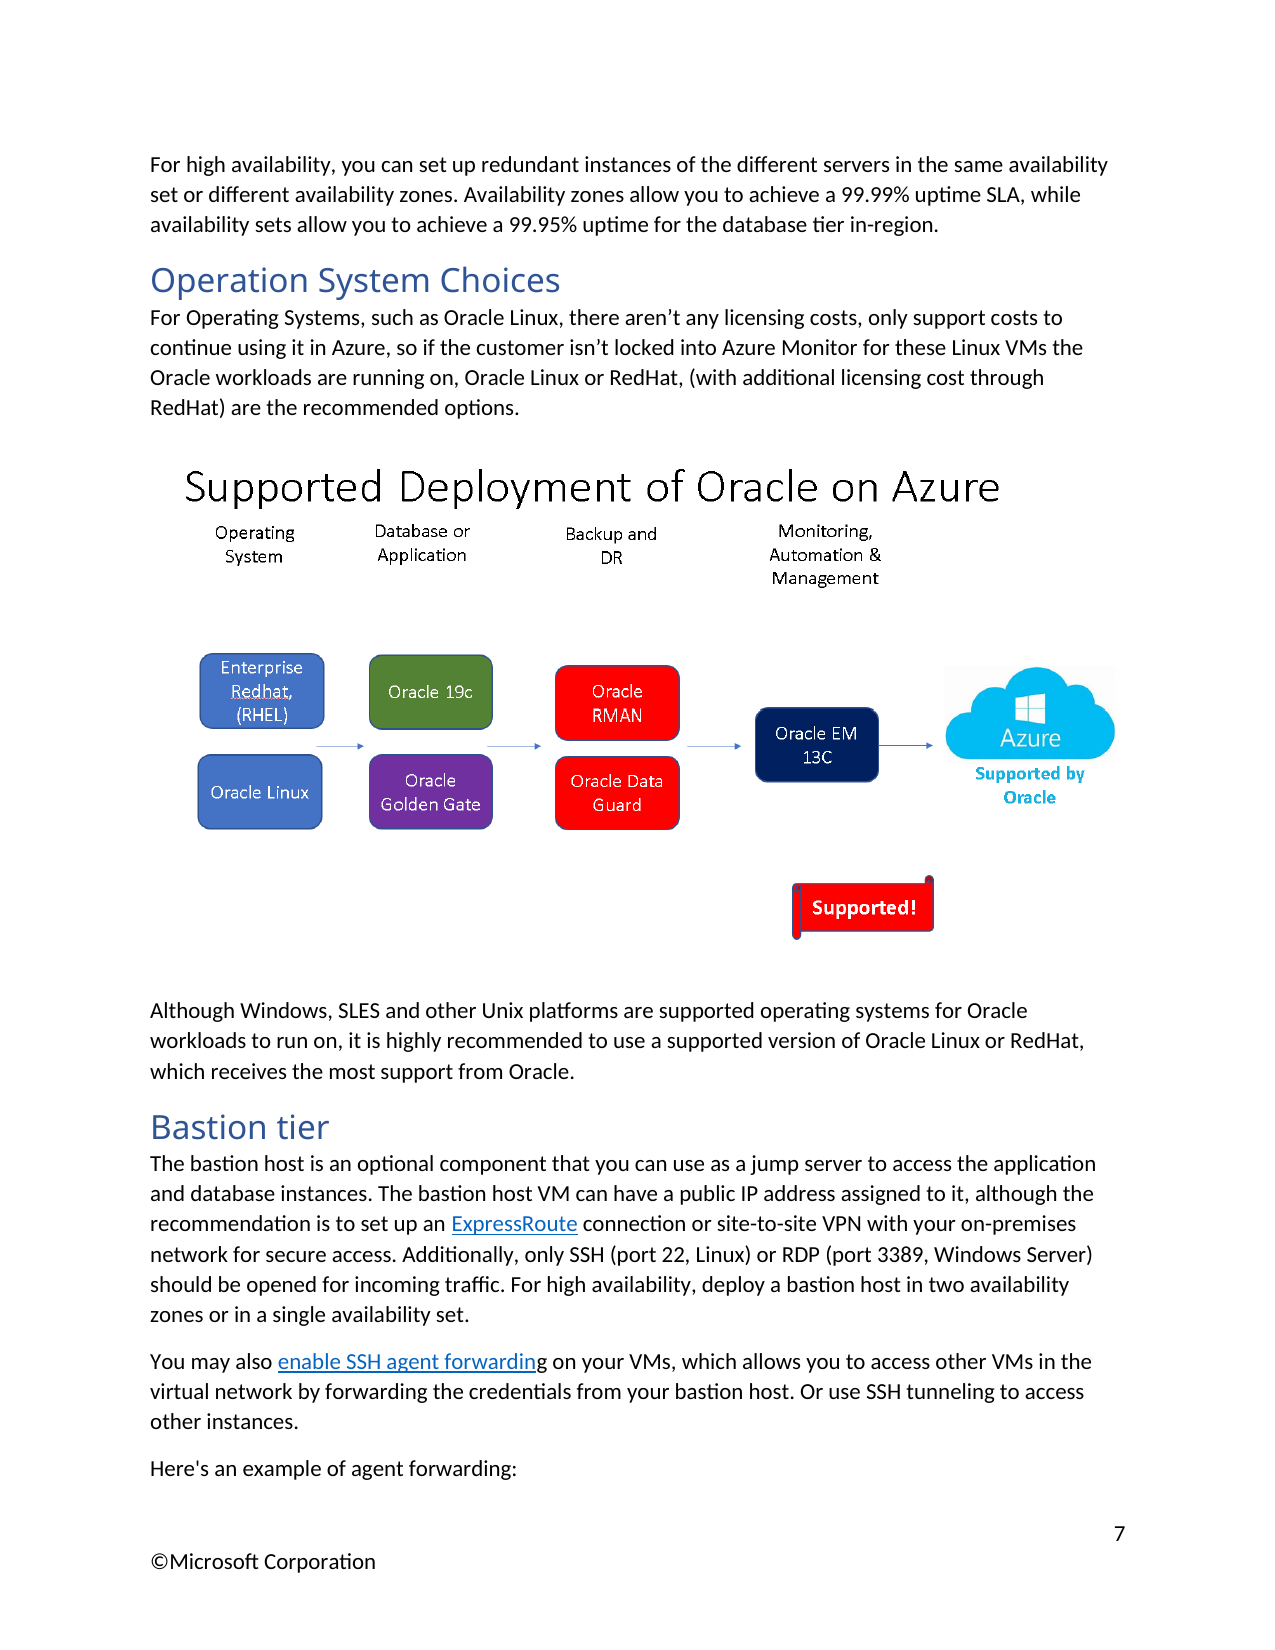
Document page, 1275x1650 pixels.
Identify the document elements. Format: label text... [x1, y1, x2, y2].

subtitle Operation System Choices [150, 257, 1125, 303]
picture [150, 440, 1125, 978]
subtitle Bastion tier [150, 1104, 1125, 1149]
text Here's an example of agent forwarding: [150, 1454, 1125, 1482]
text For high availability, you can set up redundant instances of the different servers in the same availability set or different availability zones. Availability zones allow you to achieve a 99.99% uptime SLA, while availability sets allow you to achieve a 99.95% uptime for the database tier in-region. [150, 150, 1125, 238]
text Although Windows, SLES and other Unix platforms are supported operating systems for Oracle workloads to run on, it is highly recommended to use a supported version of Oracle Linux or RedHat, which receives the most support from Oracle. [150, 996, 1125, 1085]
text The bastion host is an optional component that you can use as a jump server to access the application and database instances. The bastion host VM can have a public IP address assigned to it, although the recommendation is to set up an ExpressRoute connection or site-to-site VPN with your on-premises network for secure access. Additionally, only SSH (port 22, Linux) or RDP (port 3389, Windows Server) should be opened for incoming traffic. For high availability, deploy a bastion host in two availability zones or in a single availability set. [150, 1149, 1125, 1328]
text You may also enable SSH agent forwarding on your VMs, which allows you to access other VMs in the virtual network by forwarding the credentials from your bastion host. Or use SSH tunneling to access other instances. [150, 1347, 1125, 1435]
text For Operating Systems, such as Oracle Linux, there aren’t any licensing costs, only support costs to continue using it in Azure, so if the customer isn’t locked into Azure Monitor for these Linux VMs the Oracle workloads are running on, Oracle Linux or RedHat, (with additional licensing cost through RedHat) are the recommended options. [150, 303, 1125, 421]
